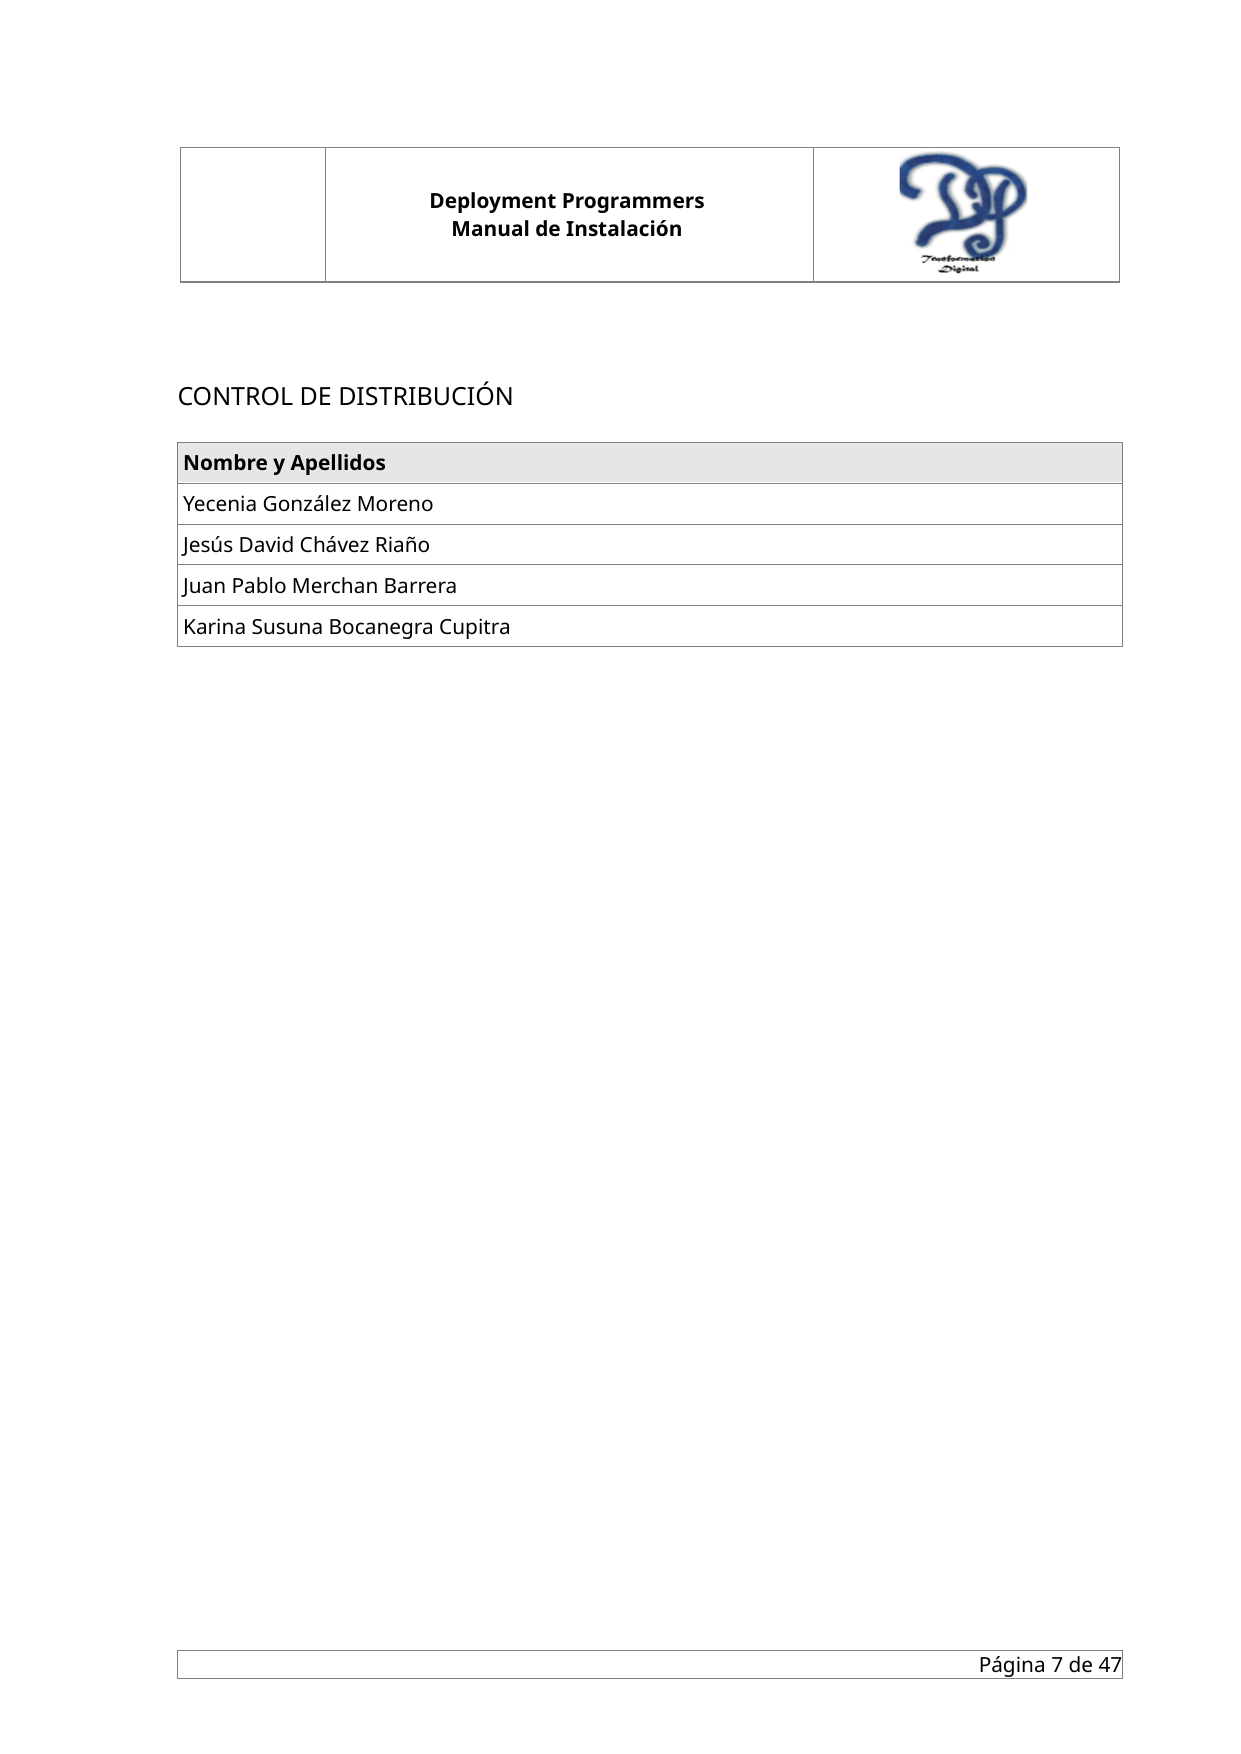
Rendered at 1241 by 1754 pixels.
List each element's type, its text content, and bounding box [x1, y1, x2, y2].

table_cell Jesús David Chávez Riaño [178, 525, 1122, 564]
table_cell Karina Susuna Bocanegra Cupitra [178, 606, 1122, 646]
table_header Nombre y Apellidos [178, 443, 1122, 482]
text CONTROL DE DISTRIBUCIÓN [177, 379, 1122, 413]
picture [899, 150, 1028, 279]
table_cell Yecenia González Moreno [178, 484, 1122, 523]
table_cell Juan Pablo Merchan Barrera [178, 565, 1122, 605]
